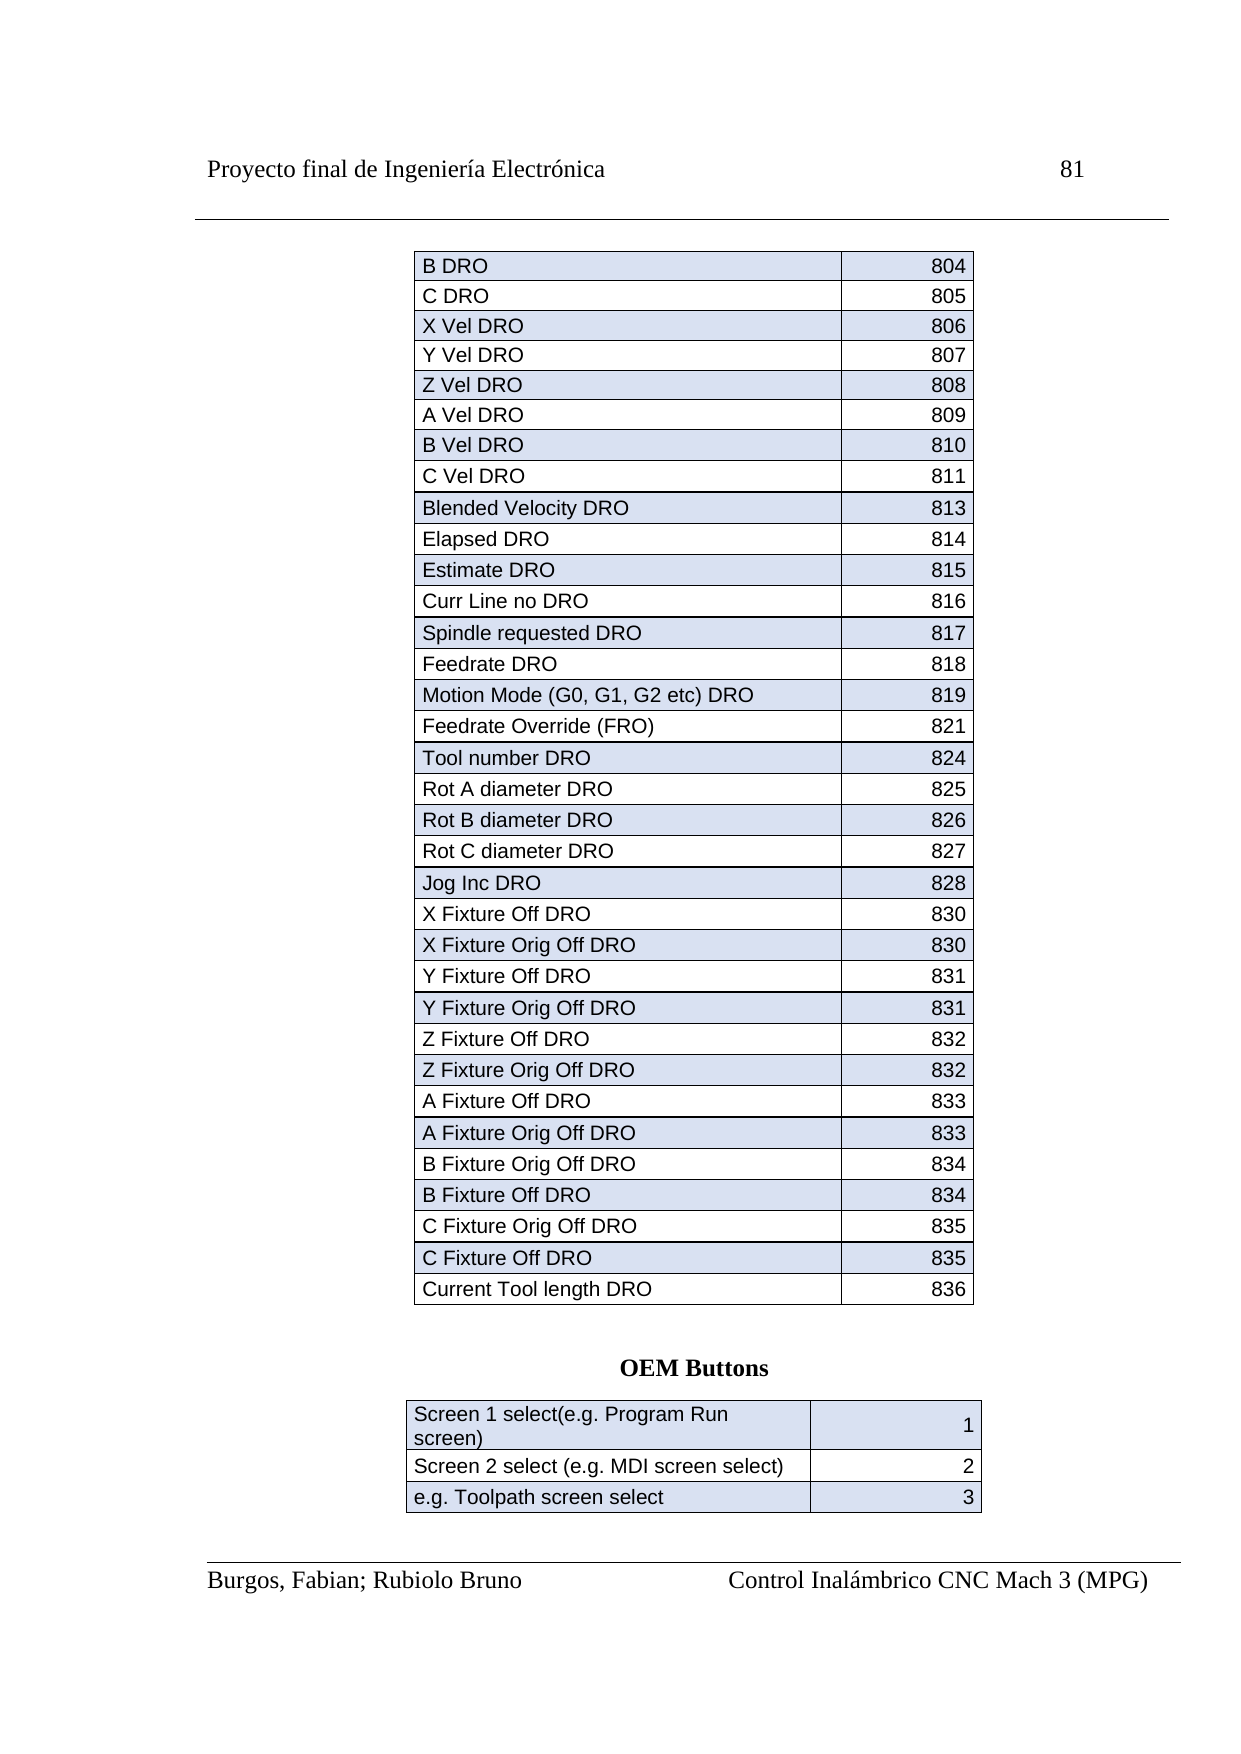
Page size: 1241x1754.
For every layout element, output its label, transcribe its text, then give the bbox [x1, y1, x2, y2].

table_cell Rot B diameter DRO [415, 805, 841, 835]
table_cell X Fixture Orig Off DRO [415, 930, 841, 960]
table_cell Rot A diameter DRO [415, 774, 841, 804]
table_cell 825 [842, 774, 973, 804]
table_cell 819 [842, 680, 973, 710]
table_cell Jog Inc DRO [415, 868, 841, 898]
table_cell 830 [842, 899, 973, 929]
table_cell 831 [842, 993, 973, 1023]
table_cell e.g. Toolpath screen select [407, 1482, 810, 1512]
table_cell B DRO [415, 252, 841, 280]
table_cell 830 [842, 930, 973, 960]
table_cell 824 [842, 743, 973, 773]
table_cell 811 [842, 461, 973, 491]
table_cell A Fixture Orig Off DRO [415, 1118, 841, 1148]
table_cell Z Vel DRO [415, 371, 841, 399]
table_cell C Fixture Orig Off DRO [415, 1211, 841, 1241]
table_cell Z Fixture Off DRO [415, 1024, 841, 1054]
table_cell Feedrate Override (FRO) [415, 711, 841, 741]
table_cell 834 [842, 1180, 973, 1210]
table_cell Rot C diameter DRO [415, 836, 841, 866]
table_cell Blended Velocity DRO [415, 493, 841, 523]
table_cell 836 [842, 1274, 973, 1304]
table_cell 835 [842, 1243, 973, 1273]
table_cell Z Fixture Orig Off DRO [415, 1055, 841, 1085]
table_cell 3 [811, 1482, 981, 1512]
table_cell Spindle requested DRO [415, 618, 841, 648]
table_cell B Vel DRO [415, 430, 841, 460]
table_cell 813 [842, 493, 973, 523]
table_cell C Vel DRO [415, 461, 841, 491]
table_cell 831 [842, 961, 973, 991]
table_cell 809 [842, 400, 973, 429]
table_cell Y Vel DRO [415, 341, 841, 369]
table_cell 807 [842, 341, 973, 369]
table_cell Current Tool length DRO [415, 1274, 841, 1304]
table_cell 814 [842, 524, 973, 554]
table_cell 832 [842, 1055, 973, 1085]
table_cell 834 [842, 1149, 973, 1179]
table_cell C Fixture Off DRO [415, 1243, 841, 1273]
table_cell Screen 2 select (e.g. MDI screen select) [407, 1450, 810, 1481]
table_cell 833 [842, 1086, 973, 1116]
table_cell 804 [842, 252, 973, 280]
table_cell 832 [842, 1024, 973, 1054]
table_cell 806 [842, 311, 973, 340]
table_cell Curr Line no DRO [415, 586, 841, 616]
table_cell A Vel DRO [415, 400, 841, 429]
table_cell Feedrate DRO [415, 649, 841, 679]
table_cell 805 [842, 281, 973, 310]
table_cell 817 [842, 618, 973, 648]
text OEM Buttons [207, 1353, 1181, 1381]
table_cell X Fixture Off DRO [415, 899, 841, 929]
table_cell Y Fixture Orig Off DRO [415, 993, 841, 1023]
table_cell Motion Mode (G0, G1, G2 etc) DRO [415, 680, 841, 710]
table_cell A Fixture Off DRO [415, 1086, 841, 1116]
table_cell B Fixture Off DRO [415, 1180, 841, 1210]
table_cell Y Fixture Off DRO [415, 961, 841, 991]
table_cell 826 [842, 805, 973, 835]
table_cell Tool number DRO [415, 743, 841, 773]
table_cell 810 [842, 430, 973, 460]
table_cell X Vel DRO [415, 311, 841, 340]
table_cell Estimate DRO [415, 555, 841, 585]
table_cell 808 [842, 371, 973, 399]
table_cell Elapsed DRO [415, 524, 841, 554]
table_cell 828 [842, 868, 973, 898]
table_cell 816 [842, 586, 973, 616]
table_cell 818 [842, 649, 973, 679]
table_cell 821 [842, 711, 973, 741]
table_cell 2 [811, 1450, 981, 1481]
table_cell C DRO [415, 281, 841, 310]
table_cell 835 [842, 1211, 973, 1241]
table_cell 815 [842, 555, 973, 585]
table_cell B Fixture Orig Off DRO [415, 1149, 841, 1179]
table_cell 827 [842, 836, 973, 866]
table_header Screen 1 select(e.g. Program Run screen) [407, 1401, 810, 1449]
table_header 1 [811, 1401, 981, 1449]
table_cell 833 [842, 1118, 973, 1148]
